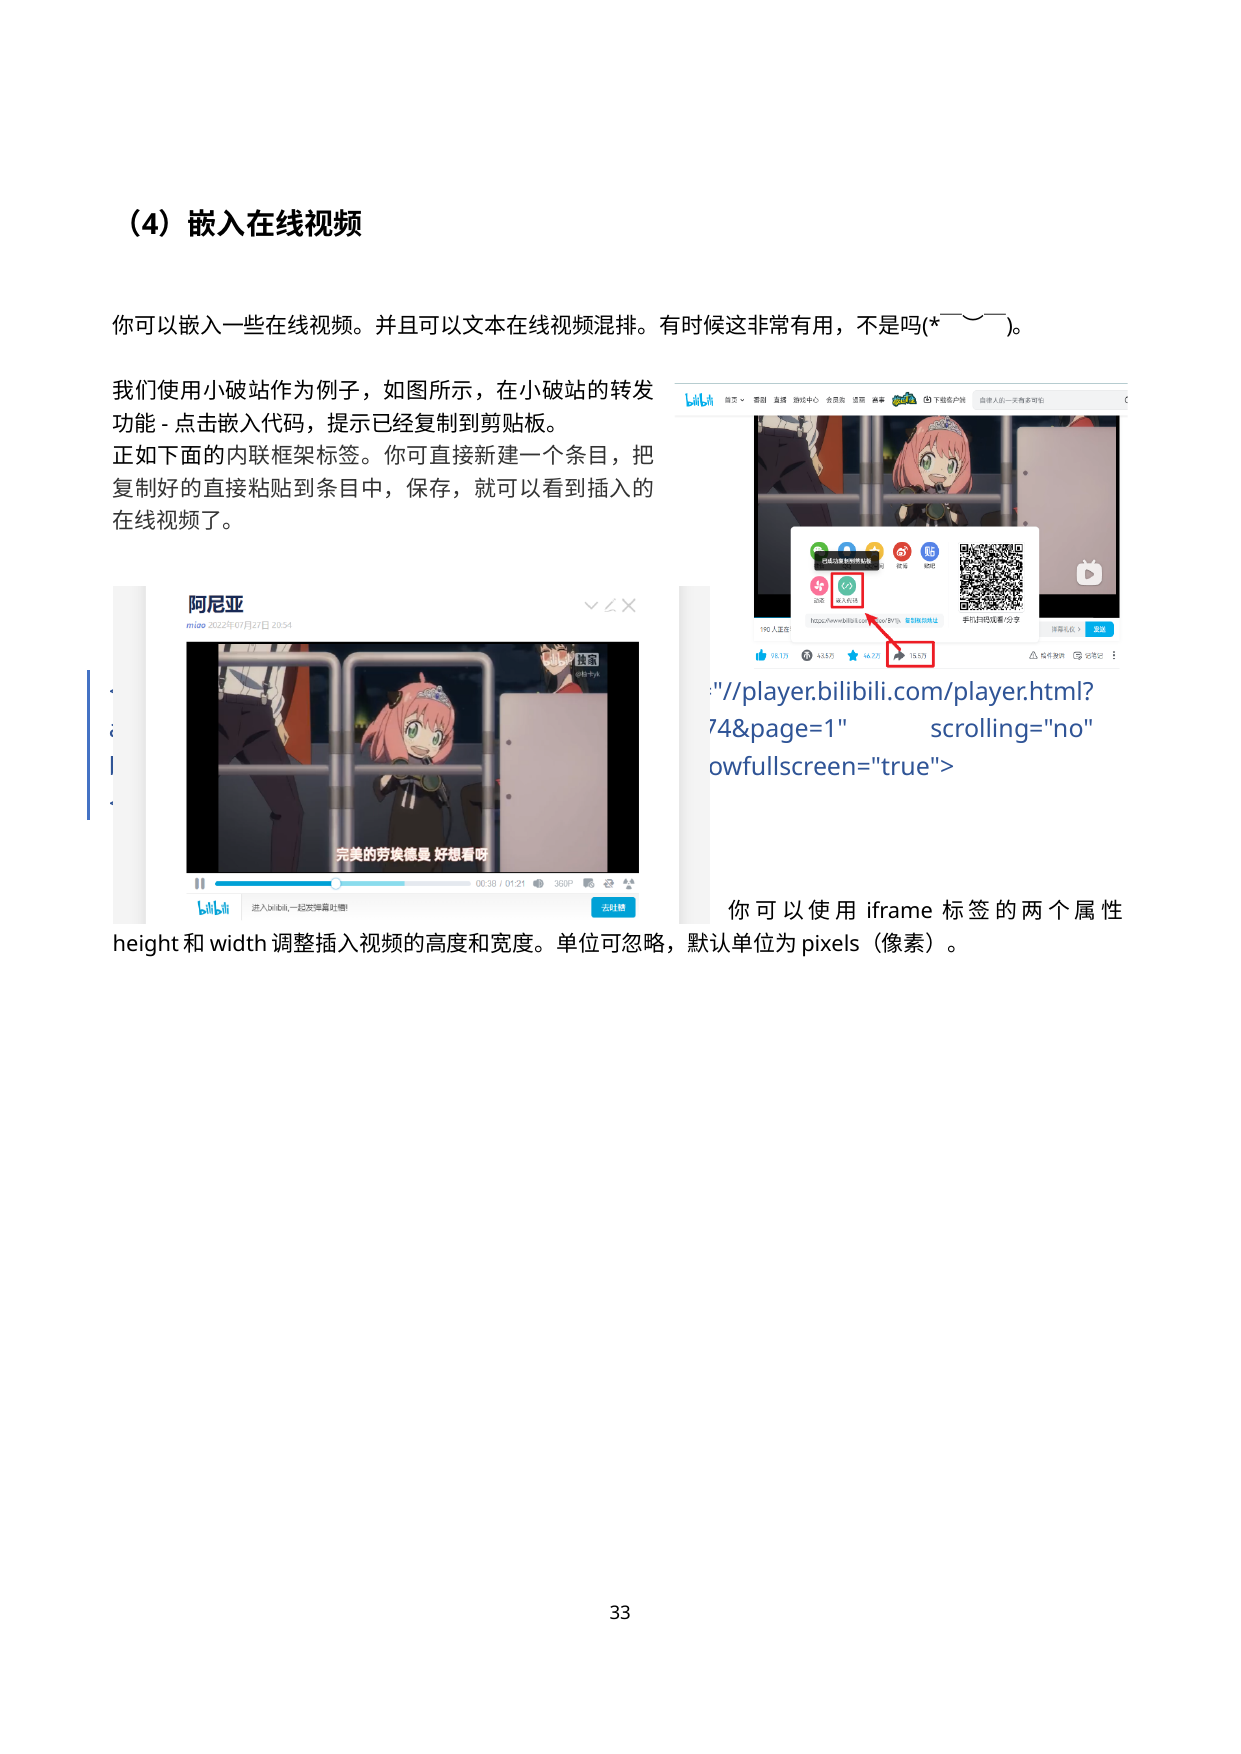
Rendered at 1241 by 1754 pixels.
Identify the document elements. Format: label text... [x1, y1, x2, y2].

text 我们使用小破站作为例子，如图所示，在小破站的转发功能 - 点击嵌入代码，提示已经复制到剪贴板。 [112, 373, 1128, 438]
text 你可以使用iframe标签的两个属性，height和width调整插入视频的高度和宽度。单位可忽略，默认单位为pixels（像素）。 [112, 893, 1128, 958]
text 你可以嵌入一些在线视频。并且可以文本在线视频混排。有时候这非常有用，不是吗(*￣︶￣)。 [112, 308, 1128, 340]
subtitle （4）嵌入在线视频 [112, 189, 1128, 254]
picture [113, 383, 1128, 924]
text 正如下面的内联框架标签。你可直接新建一个条目，把复制好的直接粘贴到条目中，保存，就可以看到插入的在线视频了。 [112, 438, 674, 535]
